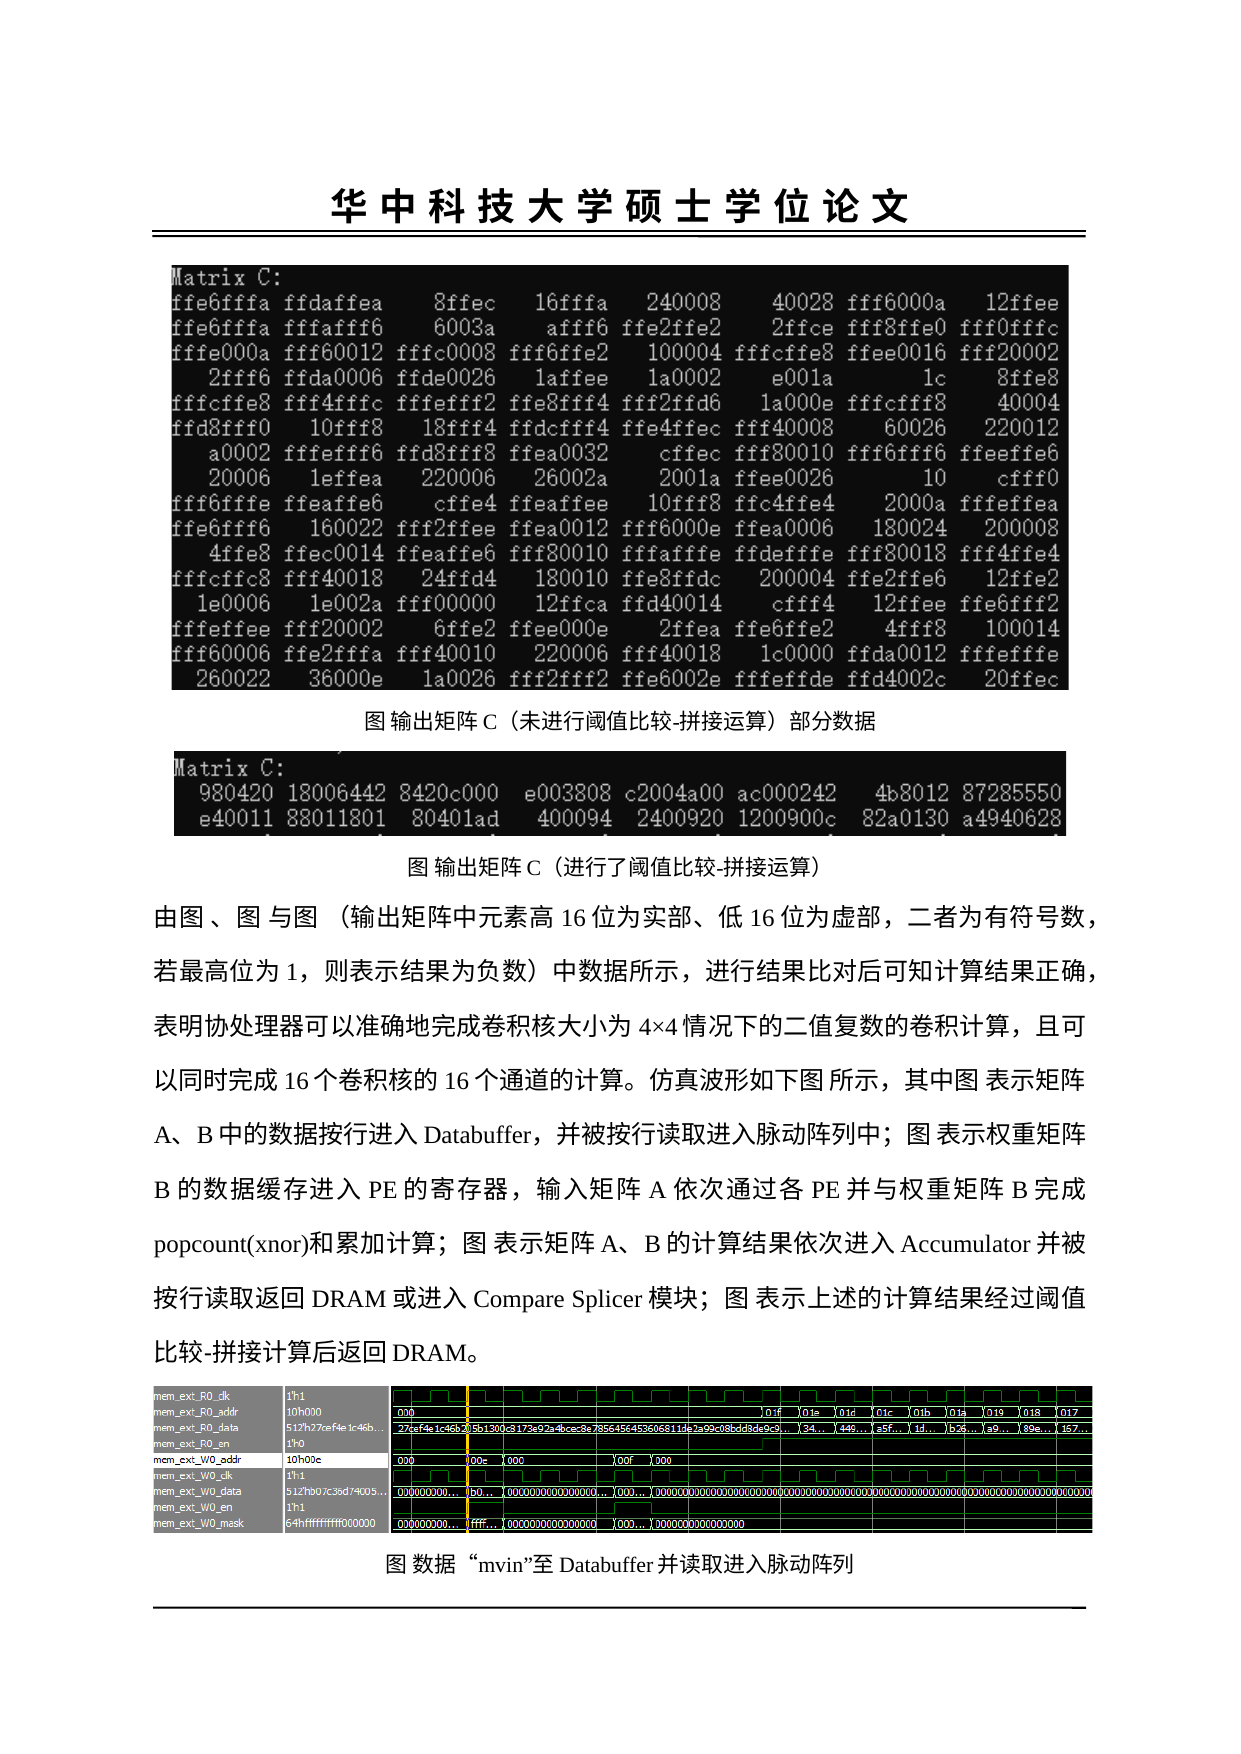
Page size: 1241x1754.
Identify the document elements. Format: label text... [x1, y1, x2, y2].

text 由图 、图 与图 （输出矩阵中元素高16位为实部、低16位为虚部，二者为有符号数，若最高位为1，则表示结果为负数）中数据所示，进行结果比对后可知计算结果正确，表明协处理器可以准确地完成卷积核大小为4×4情况下的二值复数的卷积计算，且可以同时完成16个卷积核的16个通道的计算。仿真波形如下图 所示，其中图 表示矩阵A、B中的数据按行进入Databuffer，并被按行读取进入脉动阵列中；图 表示权重矩阵B的数据缓存进入PE的寄存器，输入矩阵A依次通过各PE并与权重矩阵B完成popcount(xnor)和累加计算；图 表示矩阵A、B的计算结果依次进入Accumulator并被按行读取返回DRAM或进入Compare Splicer模块；图 表示上述的计算结果经过阈值比较-拼接计算后返回DRAM。 [153, 897, 1087, 1369]
picture [153, 1386, 1093, 1533]
picture [174, 751, 1067, 836]
text 图 数据“mvin”至Databuffer并读取进入脉动阵列 [153, 1547, 1087, 1579]
text 图 输出矩阵C（进行了阈值比较-拼接运算） [153, 850, 1087, 882]
text 图 输出矩阵C（未进行阈值比较-拼接运算）部分数据 [153, 704, 1087, 735]
picture [171, 265, 1069, 690]
